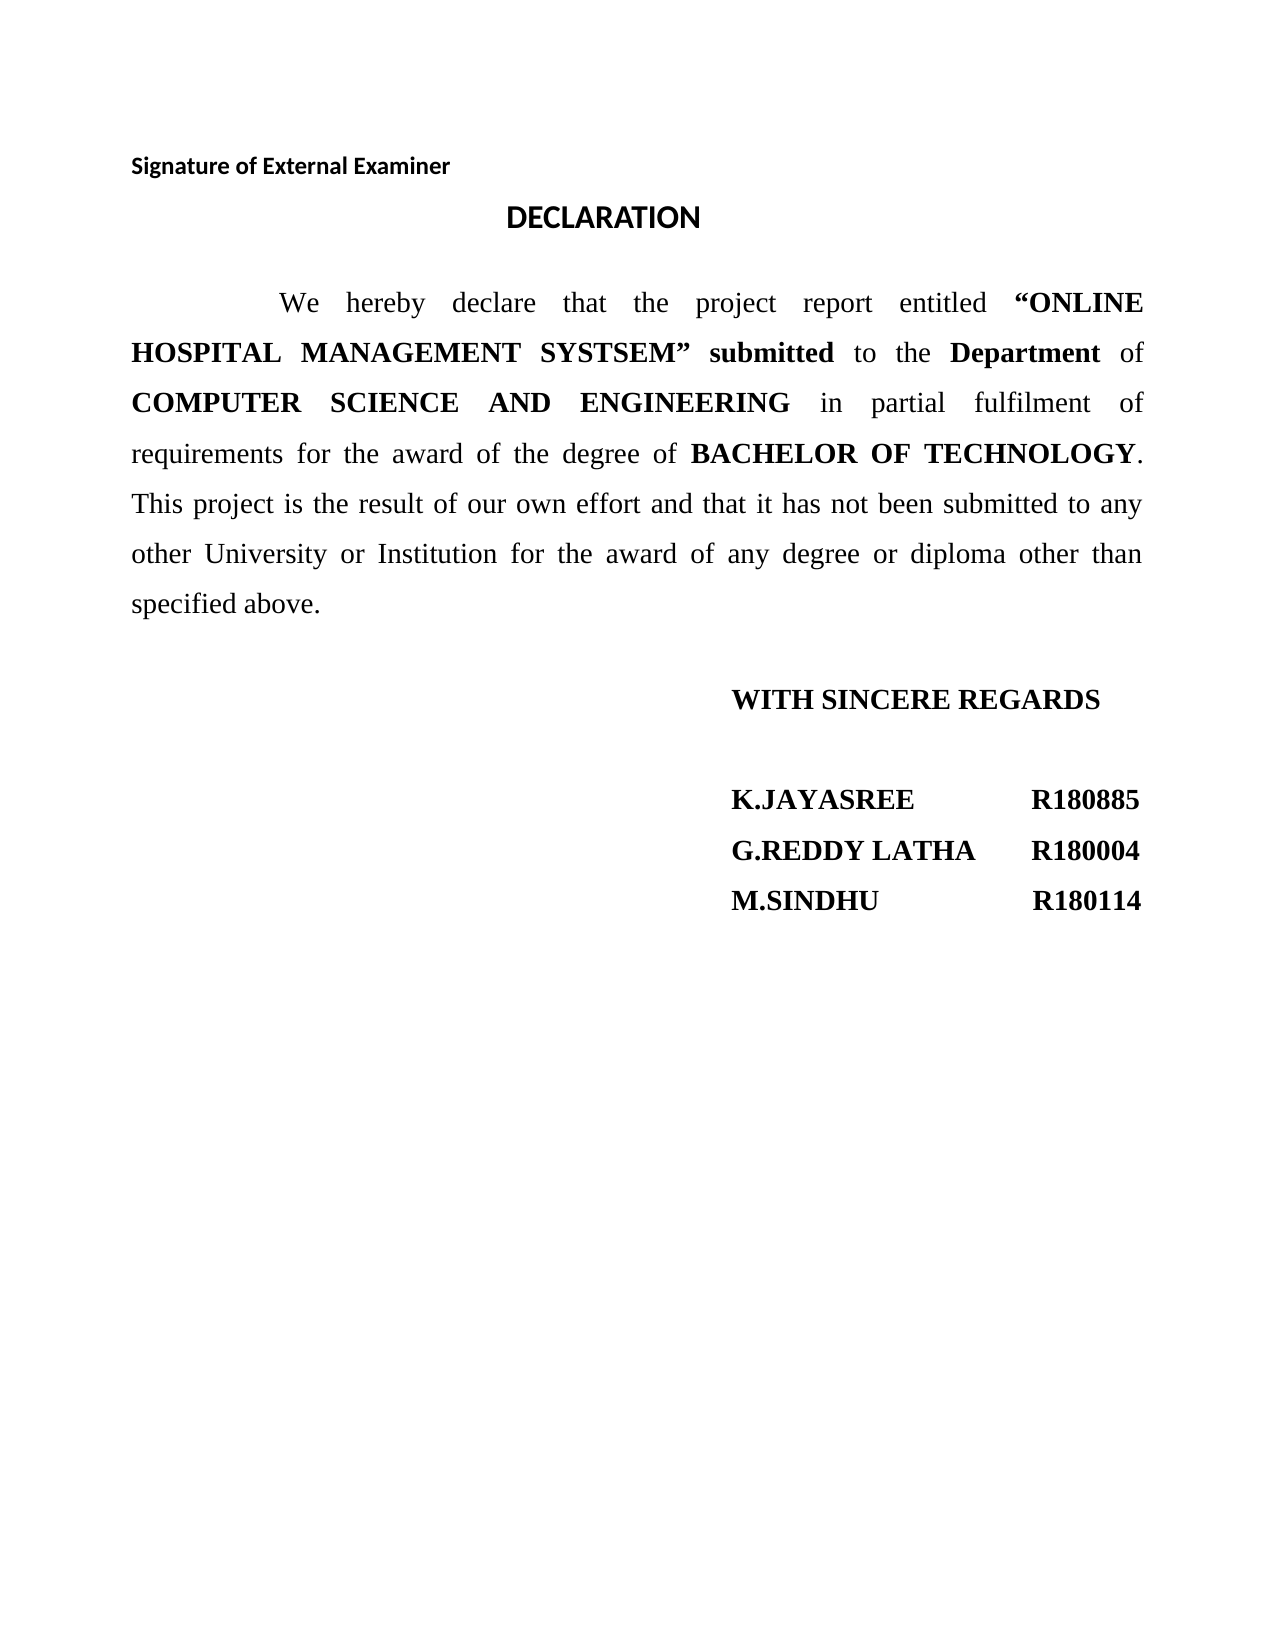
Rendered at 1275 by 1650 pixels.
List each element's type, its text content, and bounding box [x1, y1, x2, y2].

text DECLARATION [131, 196, 1144, 236]
text Signature of External Examiner [131, 150, 1144, 181]
text We hereby declare that the project report entitled “ONLINE HOSPITAL MANAGEMENT SYSTSEM” submitted to the Department of COMPUTER SCIENCE AND ENGINEERING in partial fulfilment of requirements for the award of the degree of BACHELOR OF TECHNOLOGY. This project is the result of our own effort and that it has not been submitted to any other University or Institution for the award of any degree or diploma other than specified above. [131, 285, 1144, 620]
text WITH SINCERE REGARDS [131, 682, 1144, 715]
text K.JAYASREE R180885 [131, 782, 1144, 816]
text M.SINDHU R180114 [131, 883, 1144, 917]
text G.REDDY LATHA R180004 [131, 833, 1144, 866]
